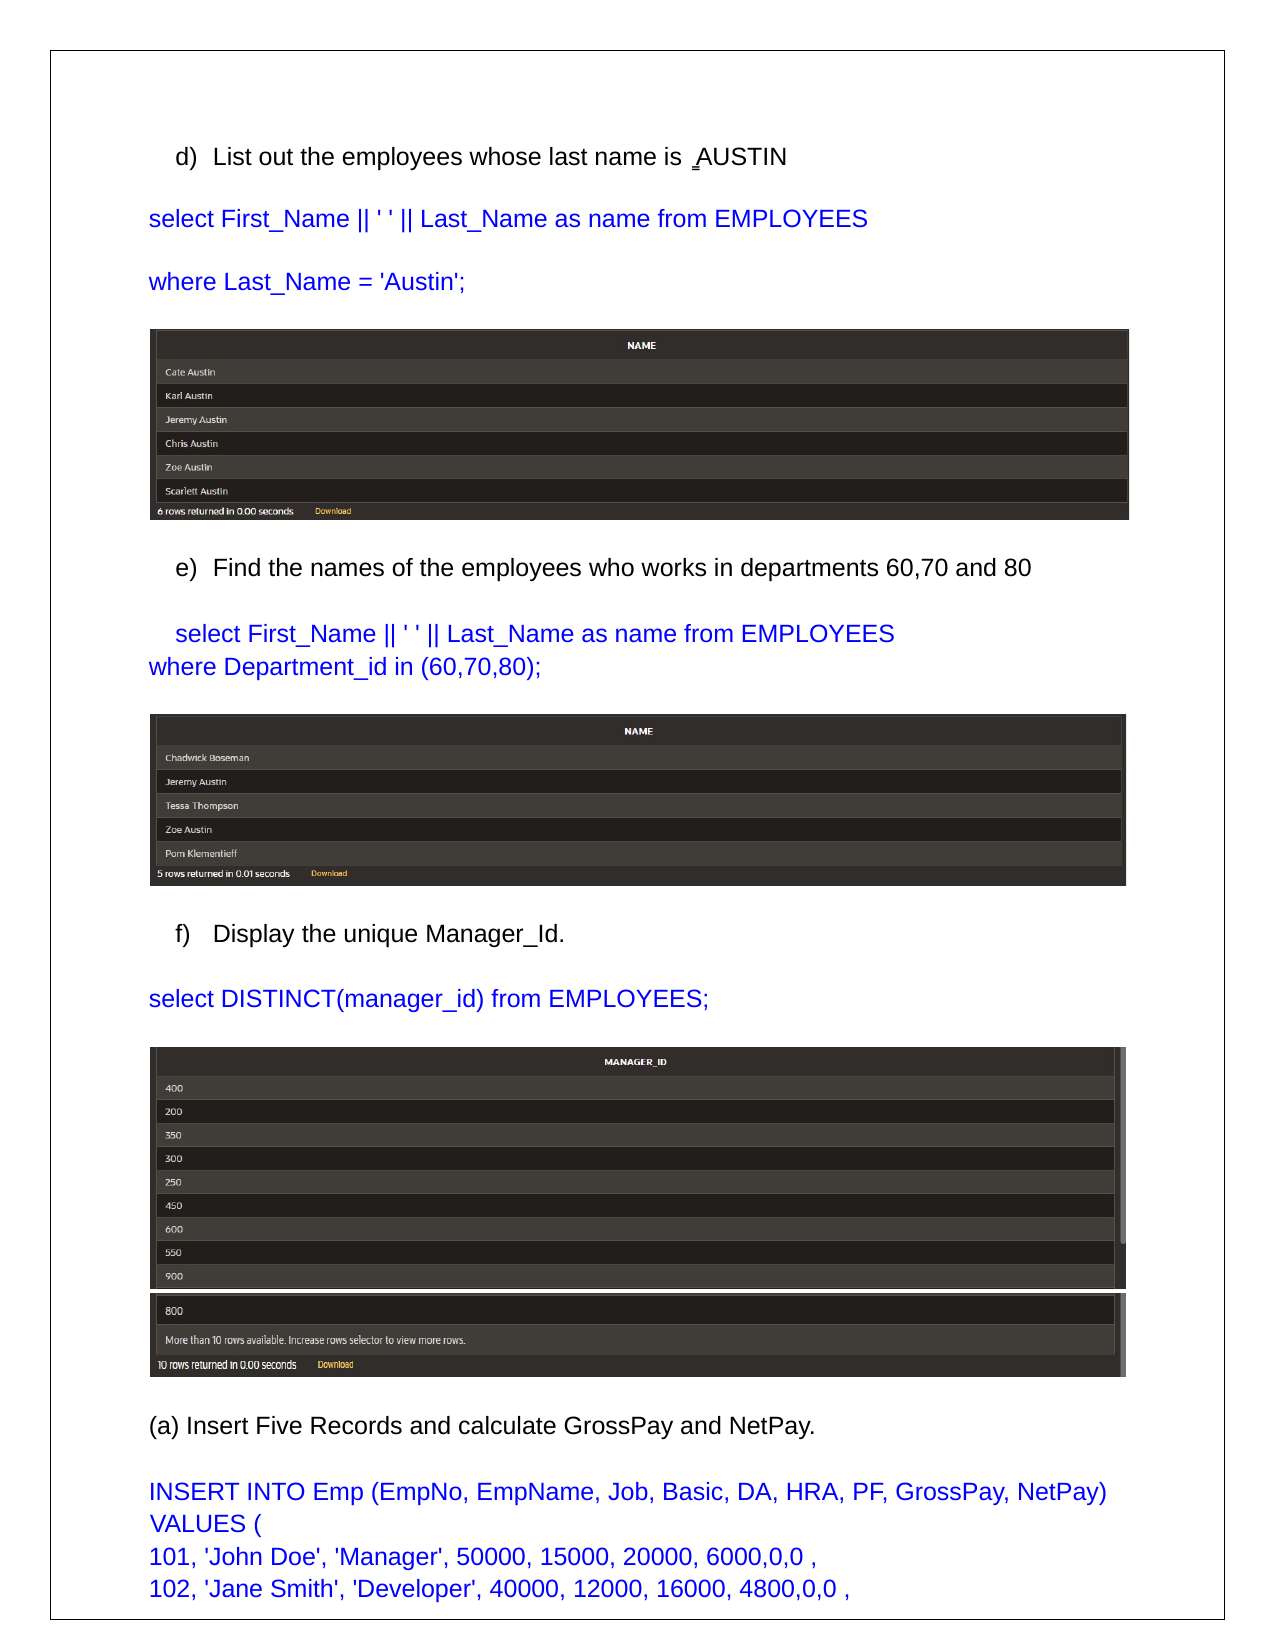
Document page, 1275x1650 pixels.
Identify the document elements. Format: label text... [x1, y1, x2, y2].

list Display the unique Manager_Id. [175, 919, 1117, 948]
text 101, 'John Doe', 'Manager', 50000, 15000, 20000, 6000,0,0 , [148, 1542, 1147, 1570]
picture [150, 1293, 1126, 1377]
picture [150, 329, 1130, 520]
text where Last_Name = 'Austin'; [148, 267, 1147, 295]
text select First_Name || ' ' || Last_Name as name from EMPLOYEES [175, 619, 1147, 648]
text INSERT INTO Emp (EmpNo, EmpName, Job, Basic, DA, HRA, PF, GrossPay, NetPay) VALUES ( [148, 1477, 1147, 1538]
text select First_Name || ' ' || Last_Name as name from EMPLOYEES [148, 204, 1147, 233]
list Find the names of the employees who works in departments 60,70 and 80 [175, 553, 1117, 581]
picture [150, 1047, 1126, 1289]
list List out the employees whose last name is ̳AUSTIN [175, 142, 1117, 171]
text where Department_id in (60,70,80); [148, 652, 1147, 680]
picture [150, 714, 1127, 886]
text 102, 'Jane Smith', 'Developer', 40000, 12000, 16000, 4800,0,0 , [148, 1574, 1147, 1603]
text (a) Insert Five Records and calculate GrossPay and NetPay. [148, 1411, 1117, 1440]
text select DISTINCT(manager_id) from EMPLOYEES; [148, 984, 1147, 1013]
